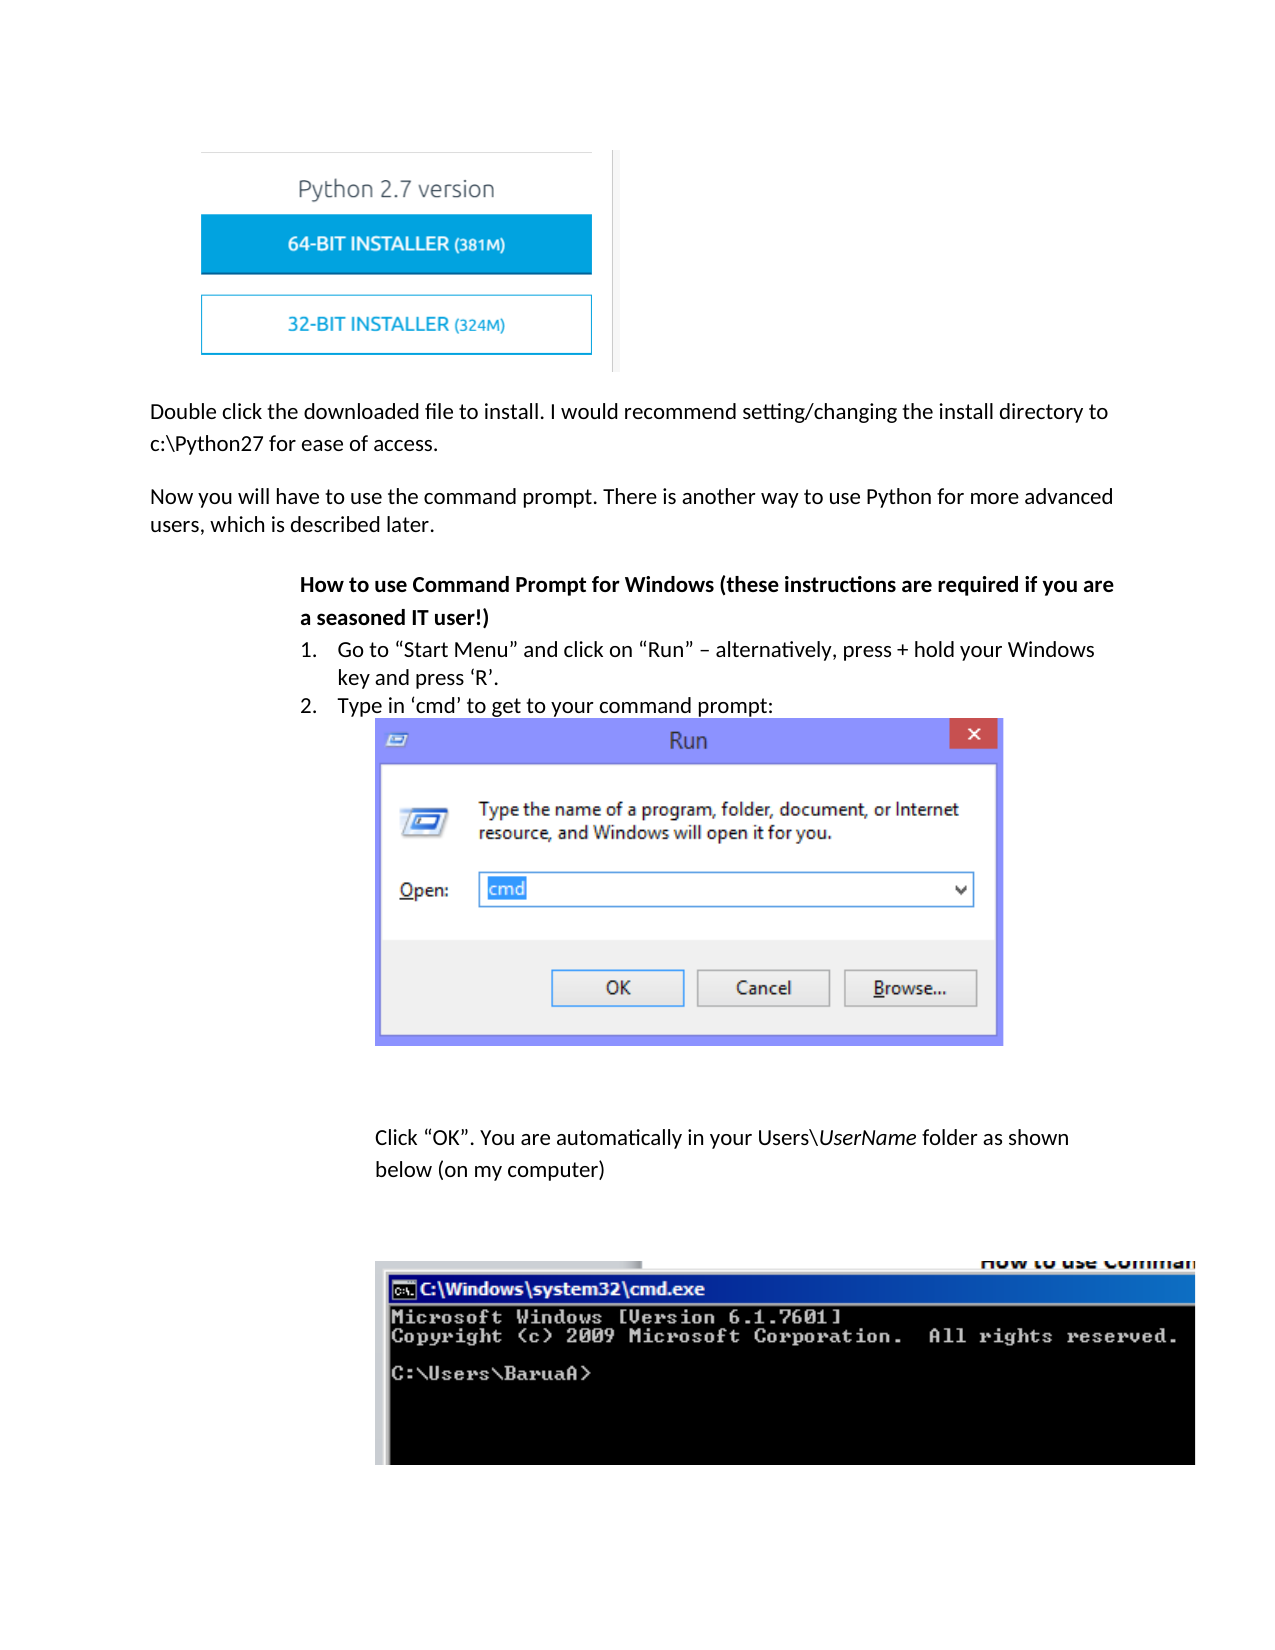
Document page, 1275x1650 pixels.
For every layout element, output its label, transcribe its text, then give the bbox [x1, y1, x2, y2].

text Now you will have to use the command prompt. There is another way to use Python for more advanced users, which is described later. [150, 482, 1125, 538]
list Go to “Start Menu” and click on “Run” – alternatively, press + hold your Windows key and press ‘R’. [300, 635, 1125, 691]
list How to use Command Prompt for Windows (these instructions are required if you are a seasoned IT user!) [300, 570, 1125, 631]
picture [375, 1261, 1196, 1465]
text Click “OK”. You are automatically in your Users\UserName folder as shown below (on my computer) [375, 1123, 1125, 1184]
picture [375, 718, 1004, 1046]
picture [150, 150, 620, 372]
text Double click the downloaded file to install. I would recommend setting/changing the install directory to c:\Python27 for ease of access. [150, 397, 1125, 457]
list Type in ‘cmd’ to get to your command prompt: [300, 691, 1125, 719]
